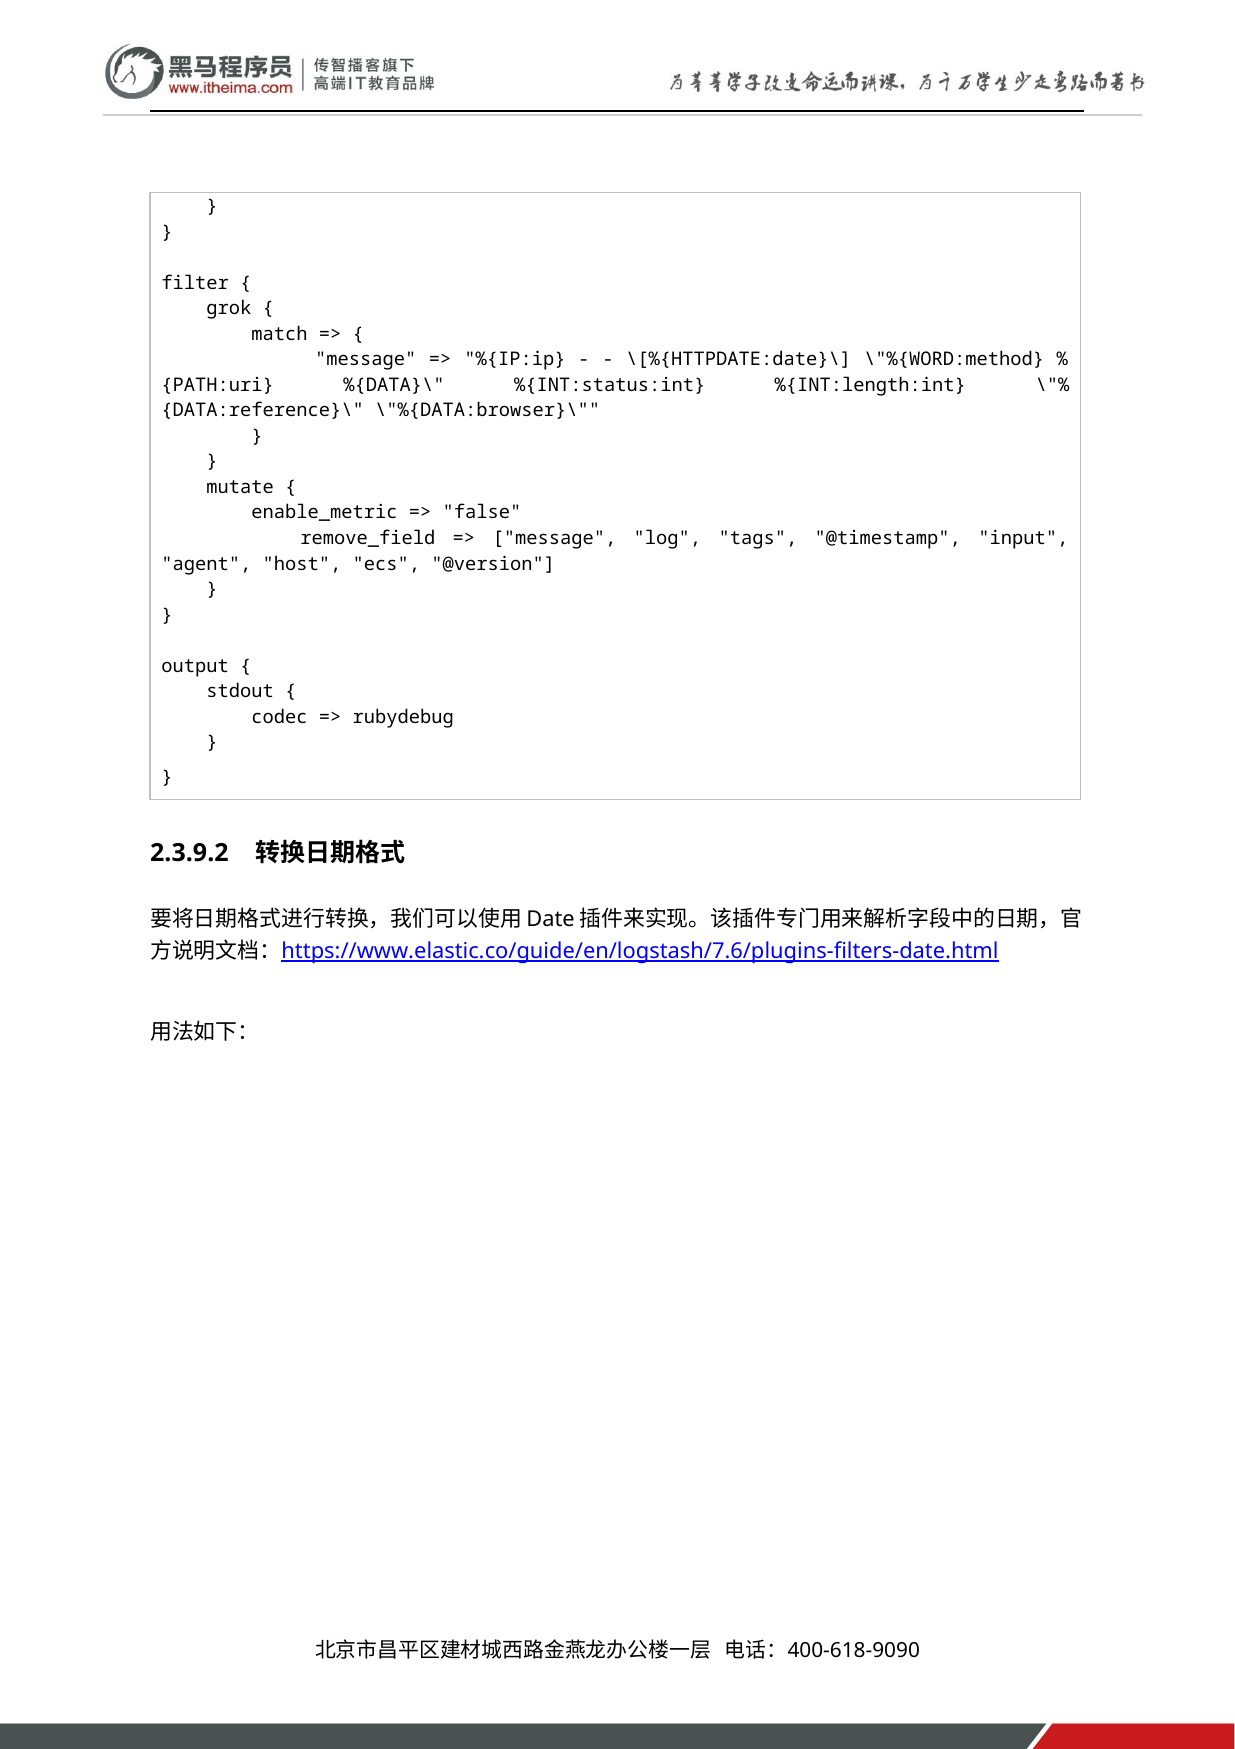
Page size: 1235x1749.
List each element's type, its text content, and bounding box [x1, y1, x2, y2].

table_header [151, 193, 1080, 799]
picture [0, 0, 1235, 123]
text 用法如下： [150, 1014, 1084, 1046]
picture [0, 1664, 1235, 1749]
text 要将日期格式进行转换，我们可以使用Date插件来实现。该插件专门用来解析字段中的日期，官方说明文档：https://www.elastic.co/guide/en/logstash/7.6/plugins-filters-date.html [150, 901, 1084, 965]
subtitle 转换日期格式 [150, 832, 1084, 869]
